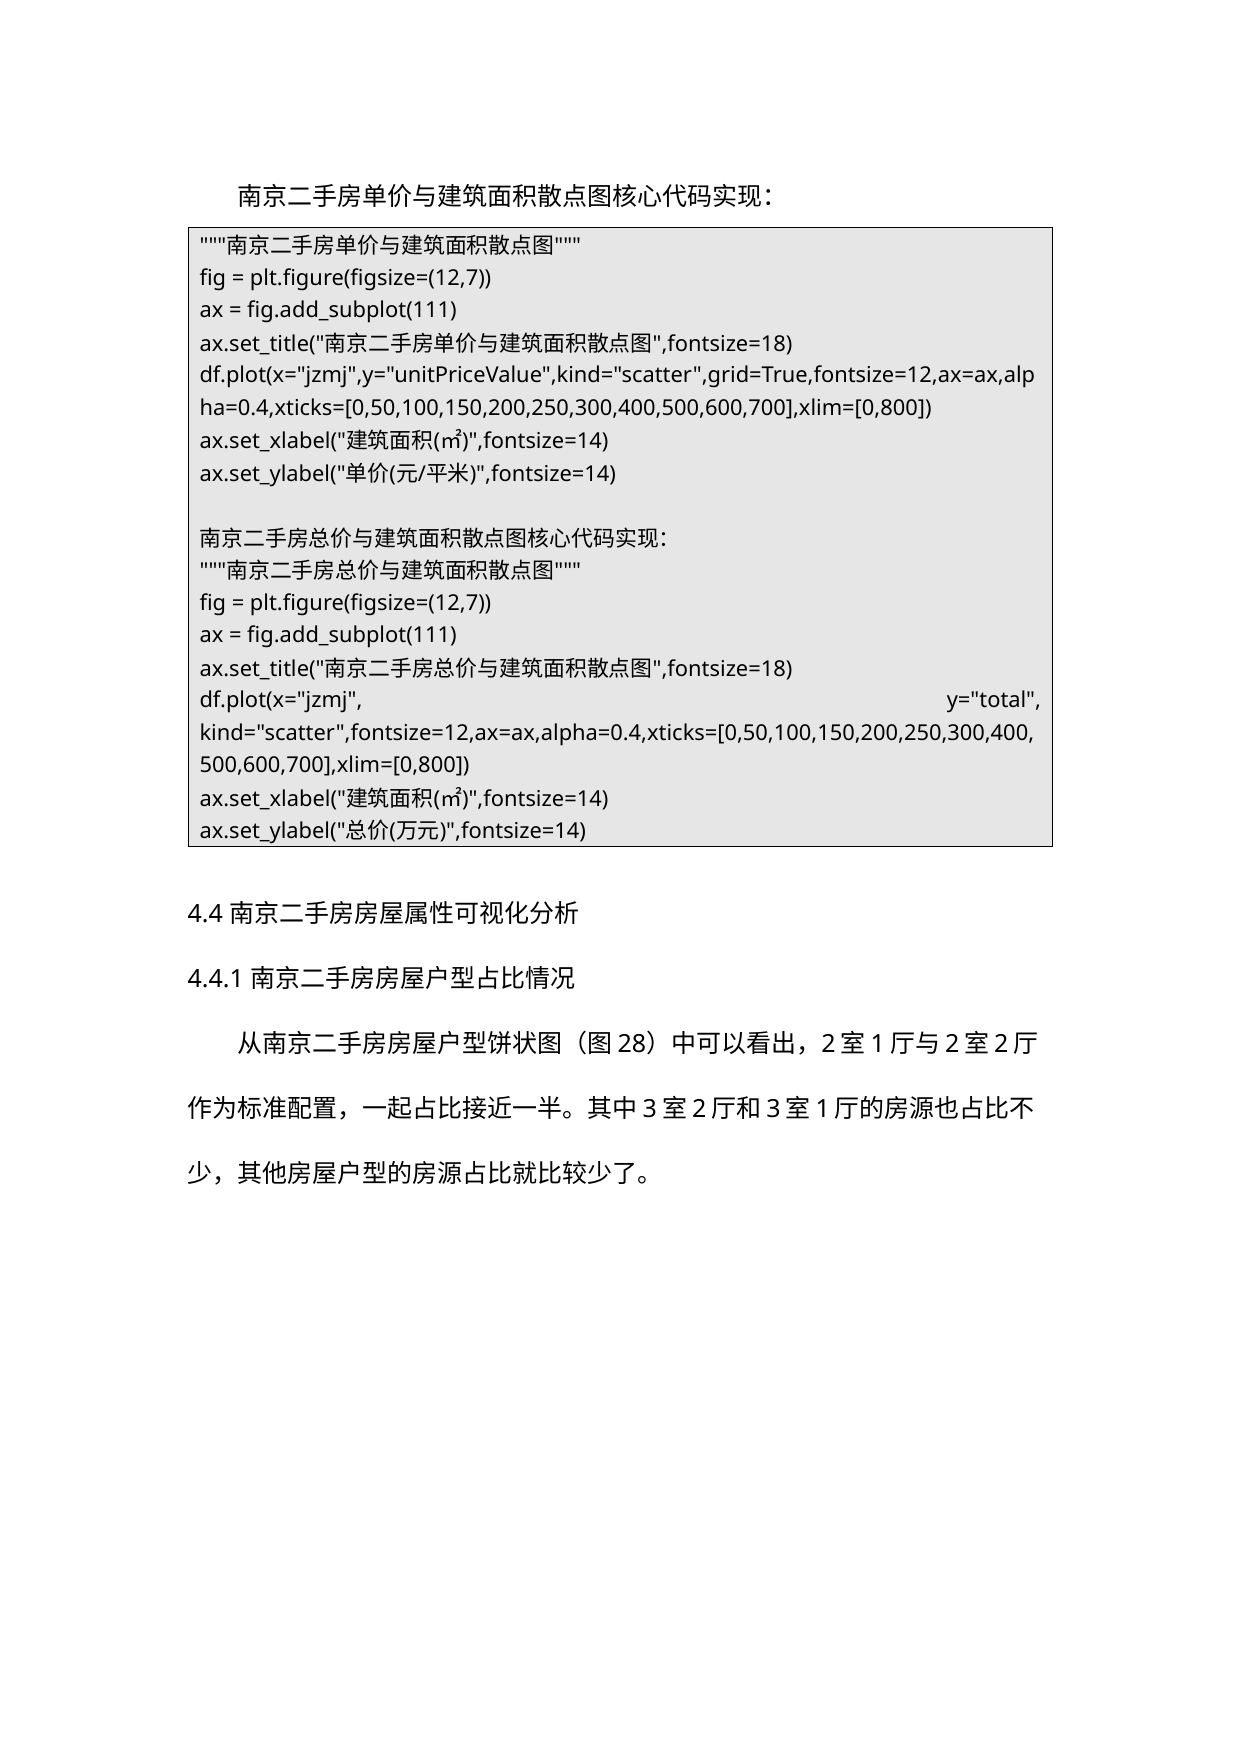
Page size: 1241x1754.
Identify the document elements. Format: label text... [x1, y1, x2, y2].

table_header """南京二手房单价与建筑面积散点图""" fig = plt.figure(figsize=(12,7)) ax = fig.add_subplot(111) ax.set_title("南京二手房单价与建筑面积散点图",fontsize=18) df.plot(x="jzmj",y="unitPriceValue",kind="scatter",grid=True,fontsize=12,ax=ax,alpha=0.4,xticks=[0,50,100,150,200,250,300,400,500,600,700],xlim=[0,800]) ax.set_xlabel("建筑面积(㎡)",fontsize=14) ax.set_ylabel("单价(元/平米)",fontsize=14) 南京二手房总价与建筑面积散点图核心代码实现： """南京二手房总价与建筑面积散点图""" fig = plt.figure(figsize=(12,7)) ax = fig.add_subplot(111) ax.set_title("南京二手房总价与建筑面积散点图",fontsize=18) df.plot(x="jzmj", y="total", kind="scatter",fontsize=12,ax=ax,alpha=0.4,xticks=[0,50,100,150,200,250,300,400,500,600,700],xlim=[0,800]) ax.set_xlabel("建筑面积(㎡)",fontsize=14) ax.set_ylabel("总价(万元)",fontsize=14) [189, 228, 1052, 846]
text 南京二手房单价与建筑面积散点图核心代码实现： [187, 162, 1053, 227]
text 4.4.1 南京二手房房屋户型占比情况 [187, 944, 1053, 1009]
text 从南京二手房房屋户型饼状图（图28）中可以看出，2室1厅与2室2厅作为标准配置，一起占比接近一半。其中3室2厅和3室1厅的房源也占比不少，其他房屋户型的房源占比就比较少了。 [187, 1009, 1053, 1204]
text 4.4 南京二手房房屋属性可视化分析 [187, 879, 1053, 944]
